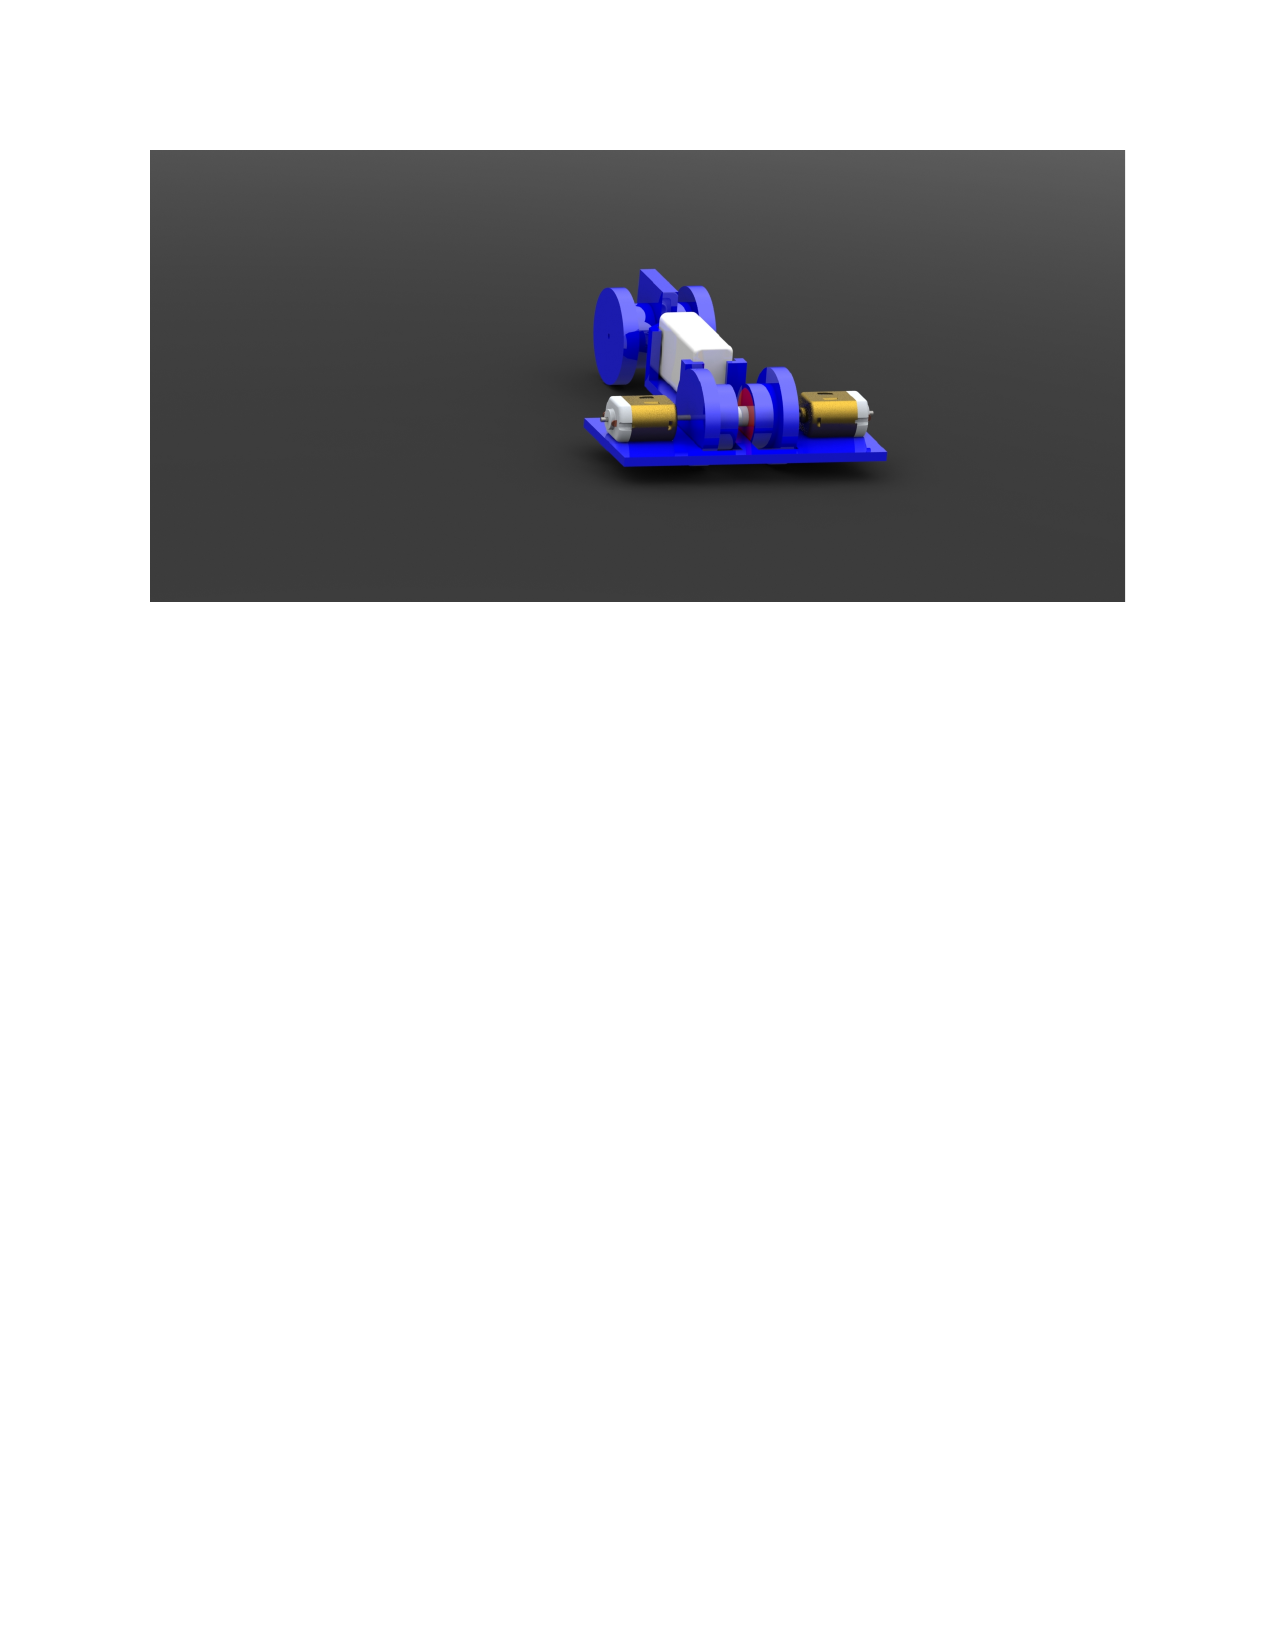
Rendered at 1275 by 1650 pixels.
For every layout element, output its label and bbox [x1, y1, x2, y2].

picture [150, 150, 1125, 602]
